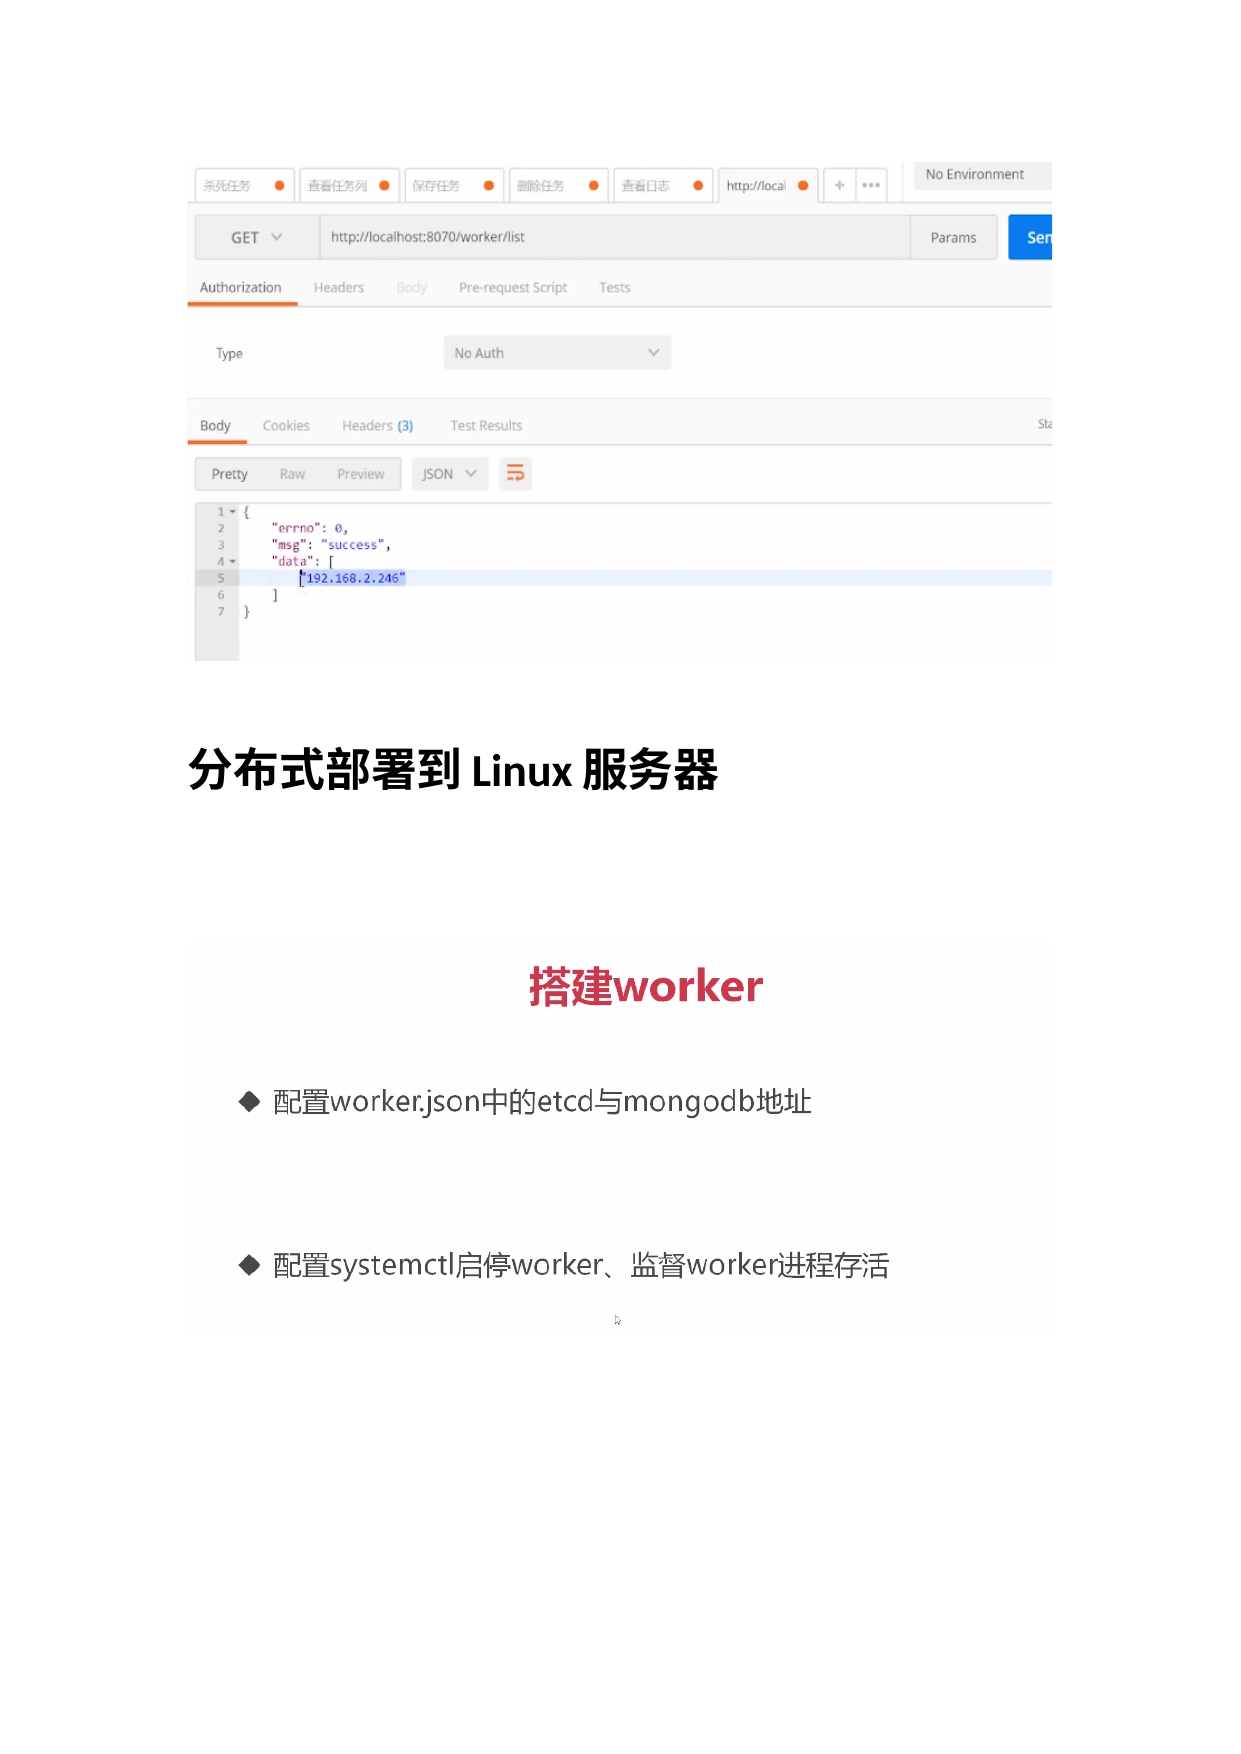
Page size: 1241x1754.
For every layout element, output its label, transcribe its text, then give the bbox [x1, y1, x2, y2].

picture [187, 942, 1052, 1333]
picture [187, 162, 1053, 661]
subtitle 分布式部署到Linux服务器 [187, 717, 1053, 815]
